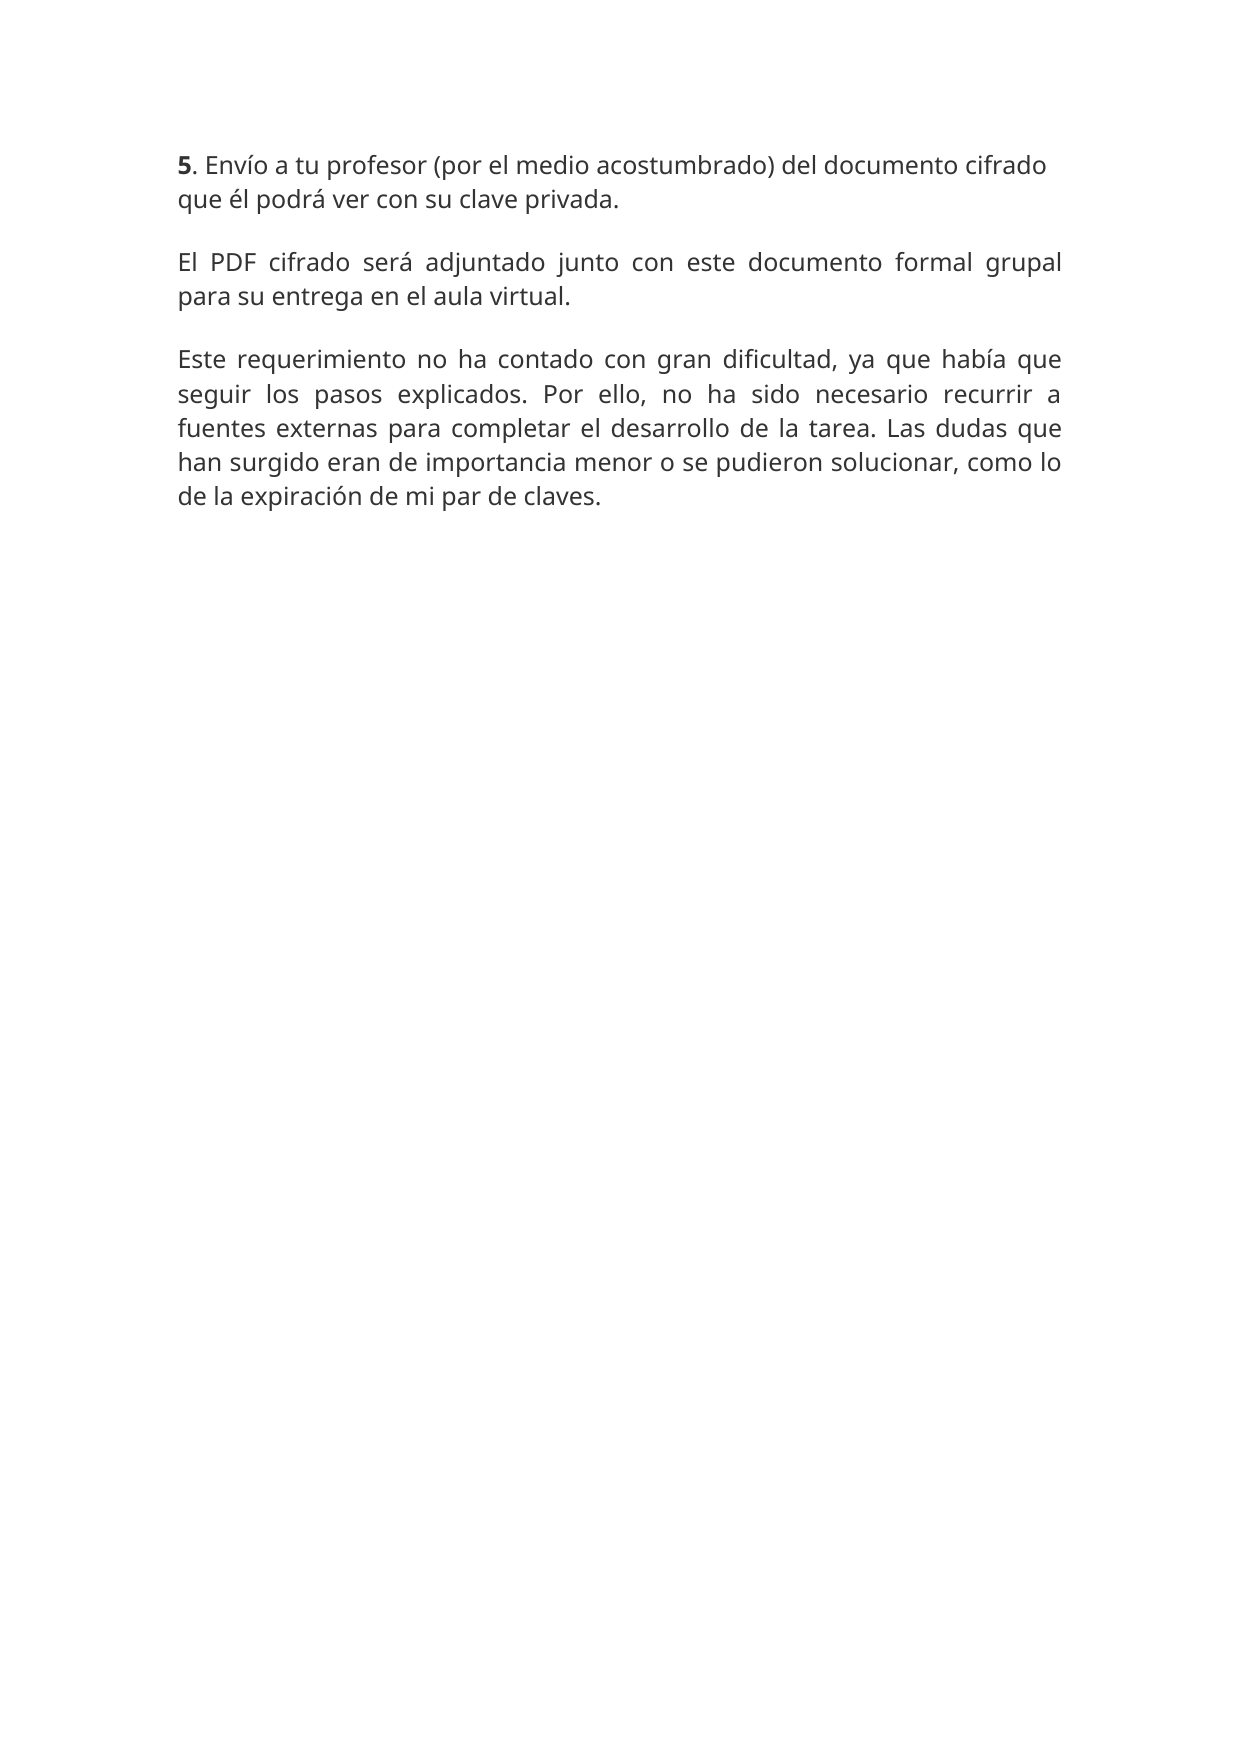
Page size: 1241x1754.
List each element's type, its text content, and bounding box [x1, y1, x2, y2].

text 5. Envío a tu profesor (por el medio acostumbrado) del documento cifrado que él podrá ver con su clave privada. [177, 148, 1063, 216]
text Este requerimiento no ha contado con gran dificultad, ya que había que seguir los pasos explicados. Por ello, no ha sido necesario recurrir a fuentes externas para completar el desarrollo de la tarea. Las dudas que han surgido eran de importancia menor o se pudieron solucionar, como lo de la expiración de mi par de claves. [177, 342, 1063, 512]
text El PDF cifrado será adjuntado junto con este documento formal grupal para su entrega en el aula virtual. [177, 245, 1063, 313]
